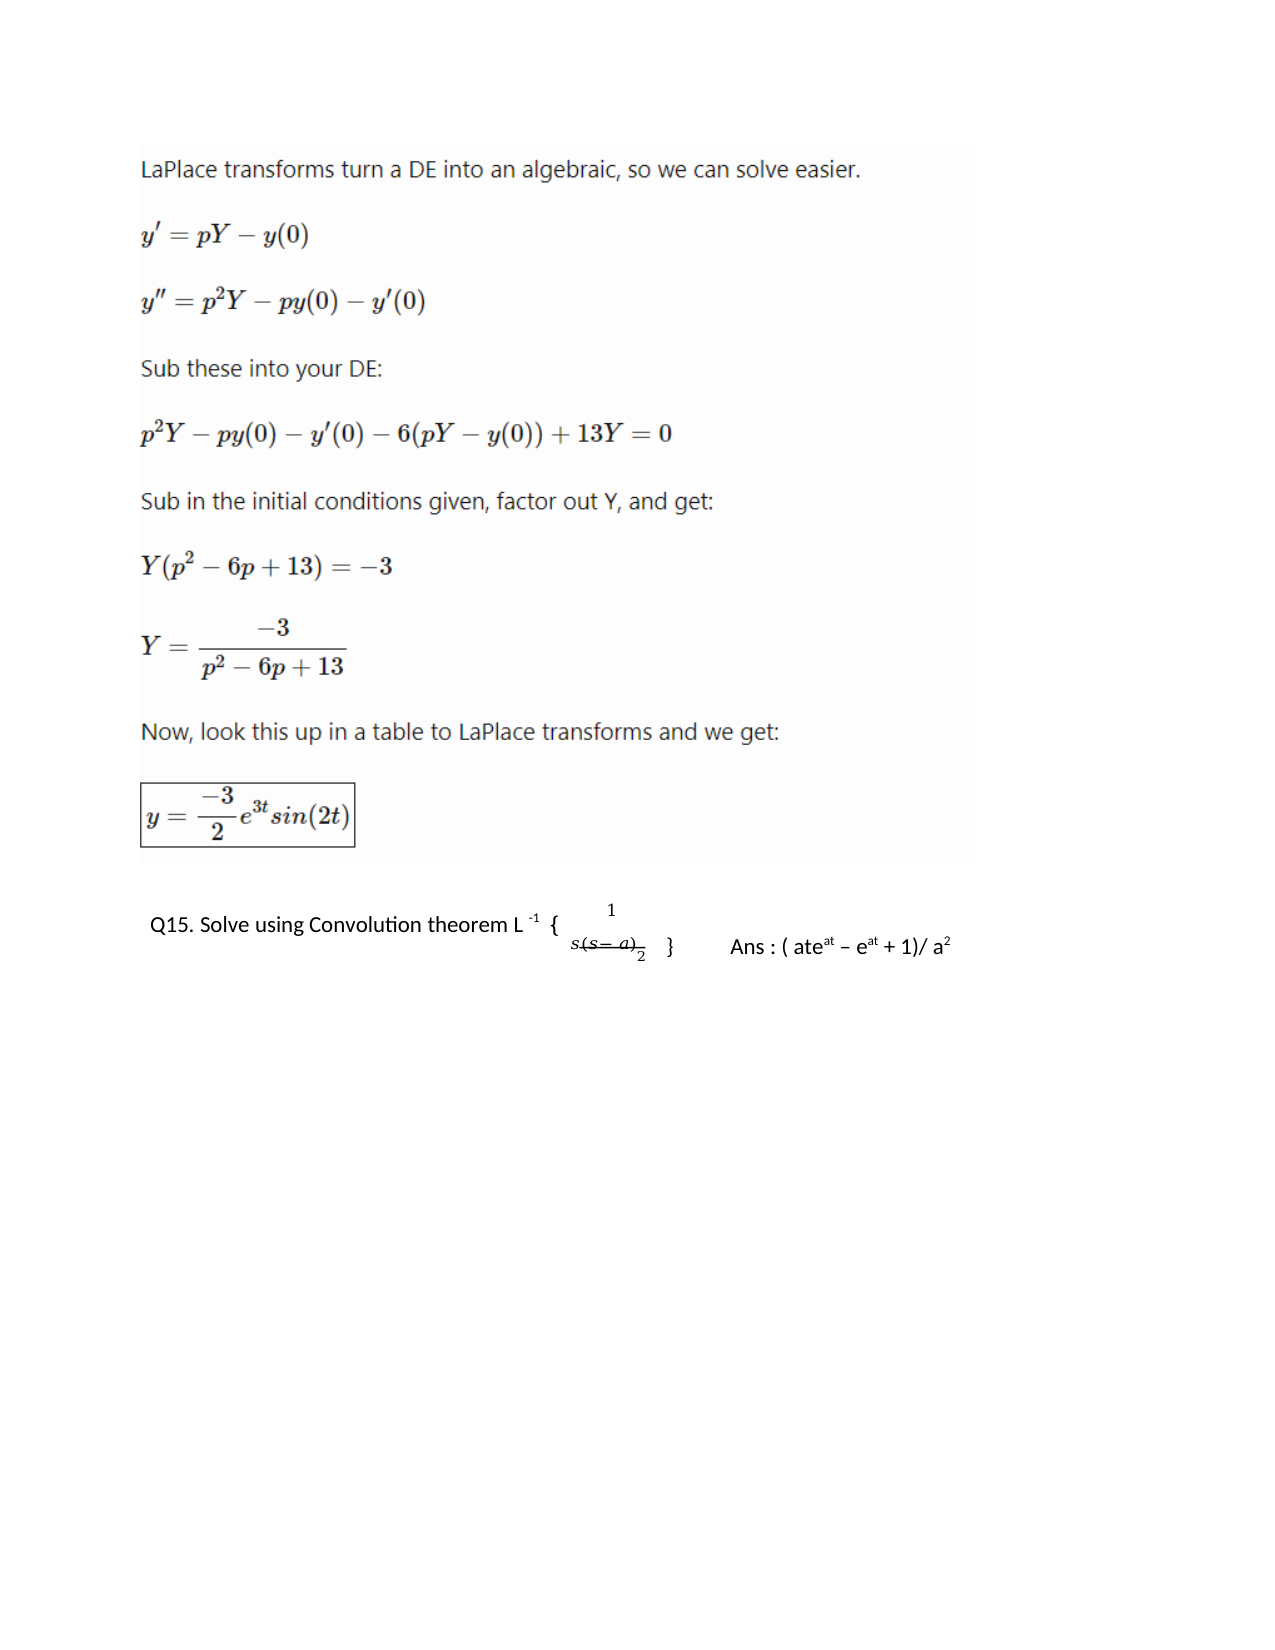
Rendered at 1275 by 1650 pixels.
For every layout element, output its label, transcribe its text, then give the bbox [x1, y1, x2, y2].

text Q15. Solve using Convolution theorem L -1 { 1 [150, 908, 641, 938]
text } Ans : ( ateat – eat + 1)/ a2 [666, 932, 1131, 960]
text 𝑠(𝑠− 𝑎) [139, 938, 637, 953]
picture [139, 145, 975, 864]
